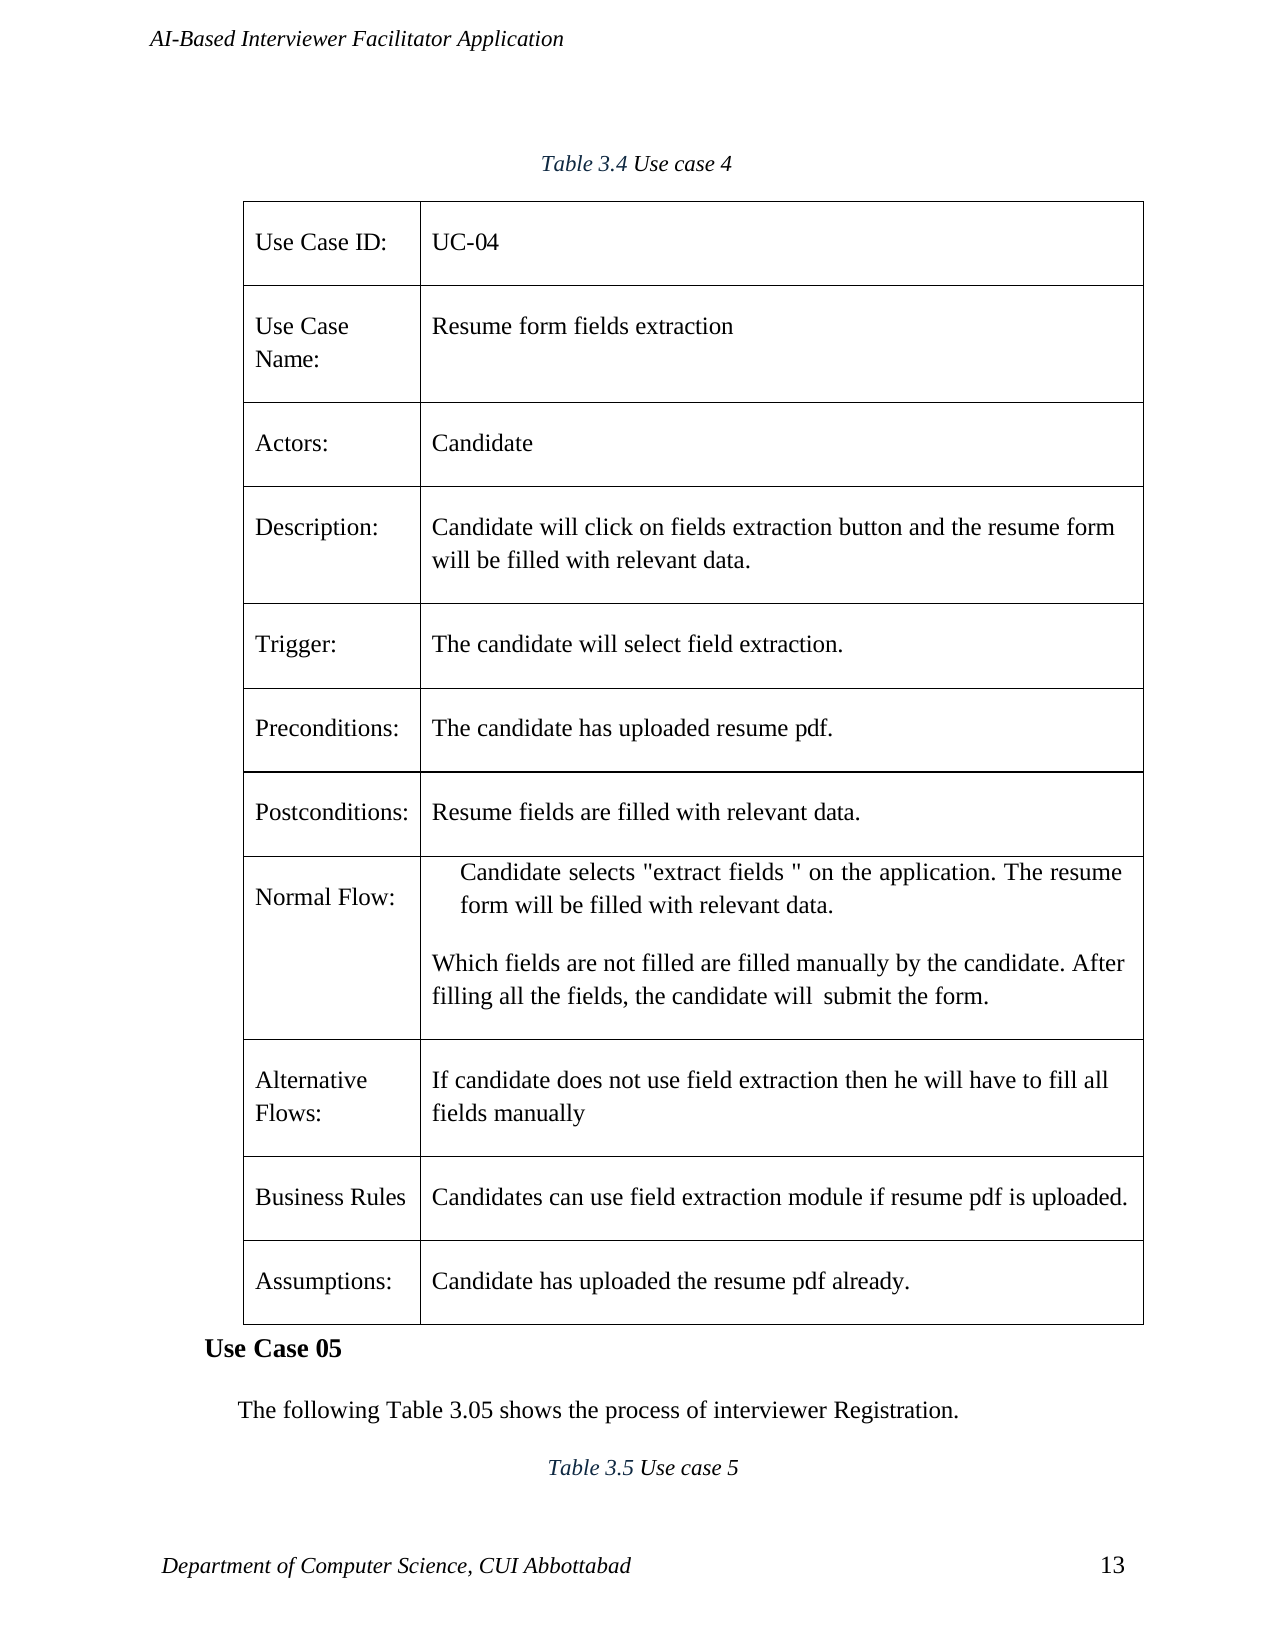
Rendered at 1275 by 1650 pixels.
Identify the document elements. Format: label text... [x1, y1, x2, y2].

table_cell Candidate will click on fields extraction button and the resume form will be filled with relevant data. [421, 487, 1143, 603]
text Table 3.4 Use case 4 [150, 150, 1125, 176]
text Table 3.5 Use case 5 [150, 1454, 1125, 1480]
table_cell Actors: [244, 403, 420, 486]
table_cell Description: [244, 487, 420, 603]
table_header UC-04 [421, 202, 1143, 285]
table_cell Alternative Flows: [244, 1040, 420, 1156]
table_cell Business Rules [244, 1157, 420, 1240]
table_cell Postconditions: [244, 773, 420, 856]
table_cell Resume fields are filled with relevant data. [421, 773, 1143, 856]
table_cell Trigger: [244, 604, 420, 687]
table_cell Candidates can use field extraction module if resume pdf is uploaded. [421, 1157, 1143, 1240]
table_cell Resume form fields extraction [421, 286, 1143, 402]
table_cell Candidate [421, 403, 1143, 486]
table_cell Candidate selects "extract fields " on the application. The resume form will be filled with relevant data. Which fields are not filled are filled manually by the candidate. After filling all the fields, the candidate will submit the form. [421, 857, 1143, 1039]
table_cell Use Case Name: [244, 286, 420, 402]
table_cell If candidate does not use field extraction then he will have to fill all fields manually [421, 1040, 1143, 1156]
text The following Table 3.05 shows the process of interviewer Registration. [187, 1393, 1125, 1424]
table_header Use Case ID: [244, 202, 420, 285]
table_cell Preconditions: [244, 689, 420, 771]
table_cell Assumptions: [244, 1241, 420, 1324]
text Use Case 05 [150, 1332, 1125, 1363]
table_cell Normal Flow: [244, 857, 420, 1039]
table_cell Candidate has uploaded the resume pdf already. [421, 1241, 1143, 1324]
table_cell The candidate will select field extraction. [421, 604, 1143, 687]
table_cell The candidate has uploaded resume pdf. [421, 689, 1143, 771]
